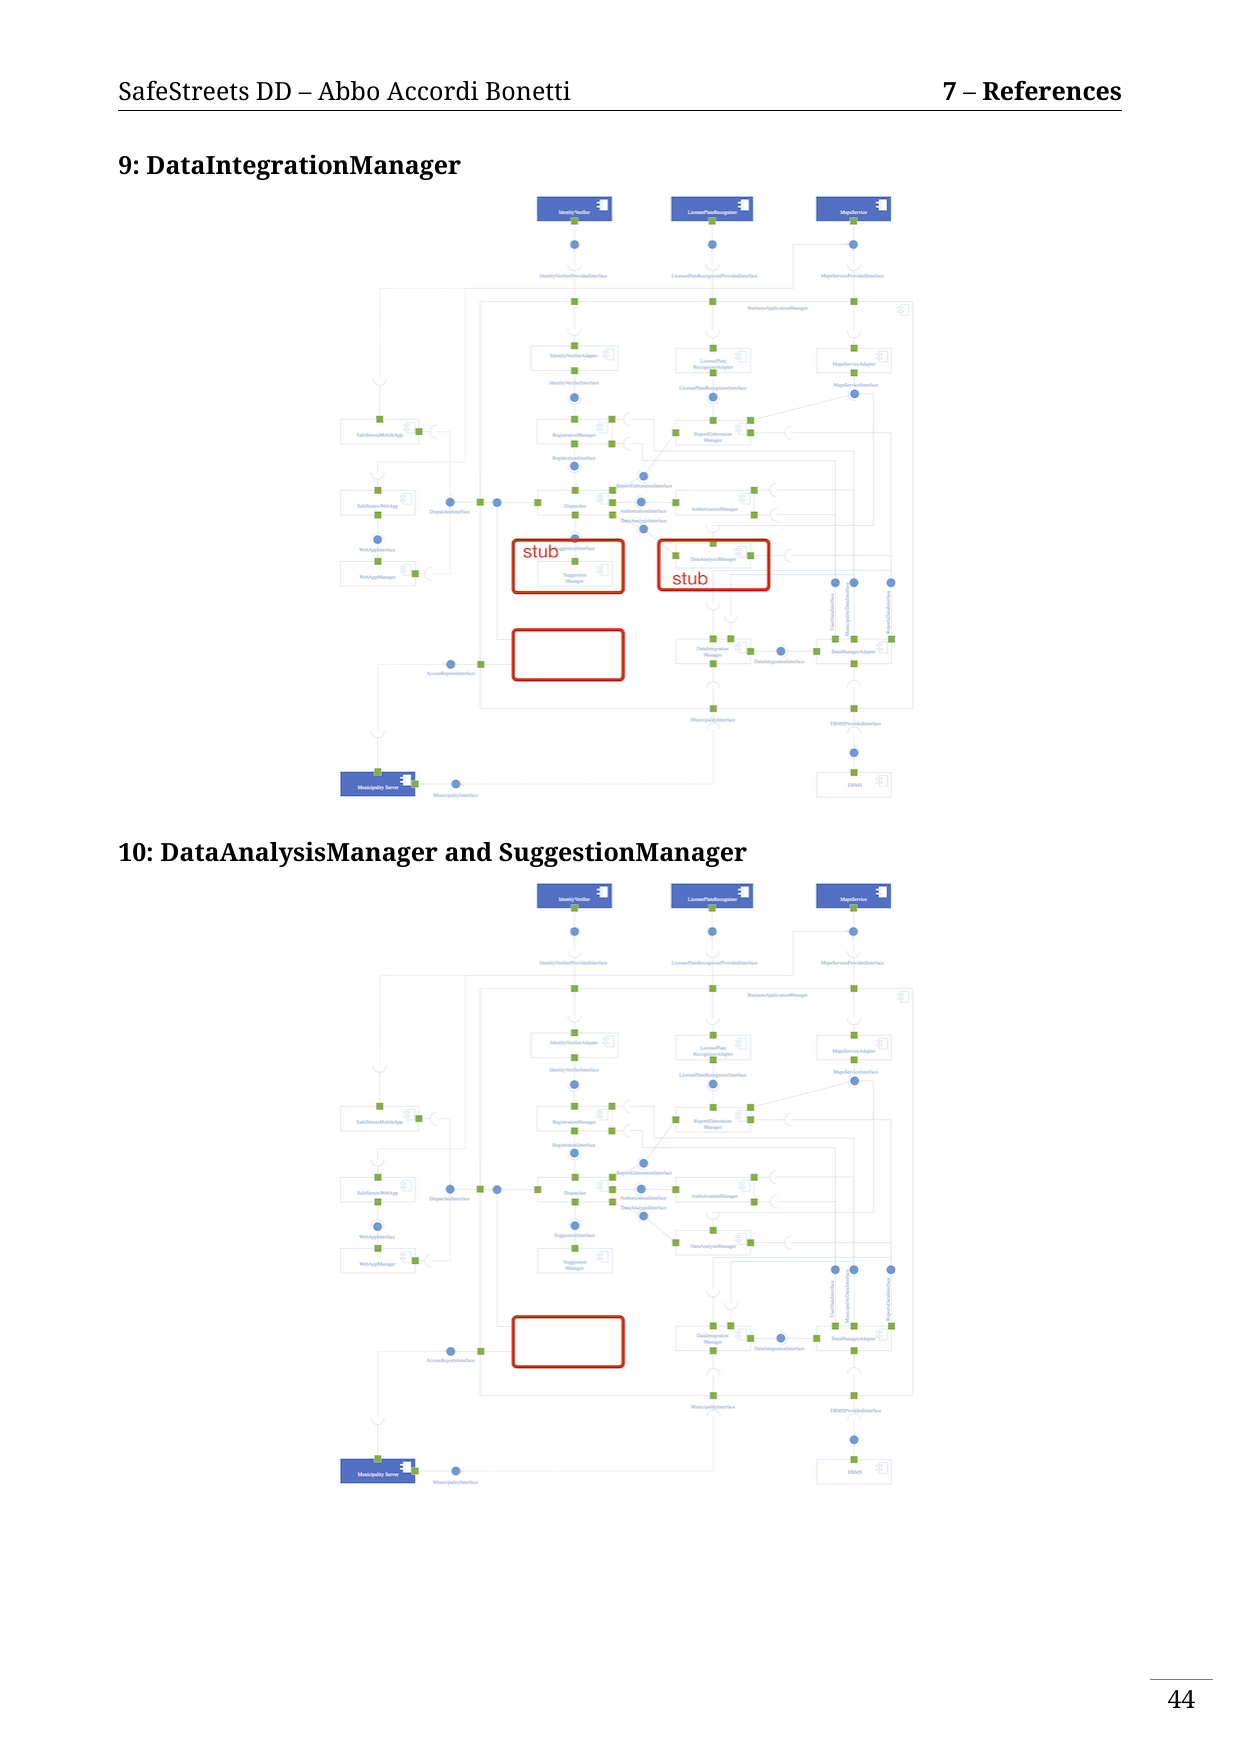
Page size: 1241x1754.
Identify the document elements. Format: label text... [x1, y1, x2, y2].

picture [320, 871, 920, 1501]
picture [320, 184, 920, 814]
subtitle 10: DataAnalysisManager and SuggestionManager [118, 834, 1122, 868]
subtitle 9: DataIntegrationManager [118, 148, 1122, 182]
